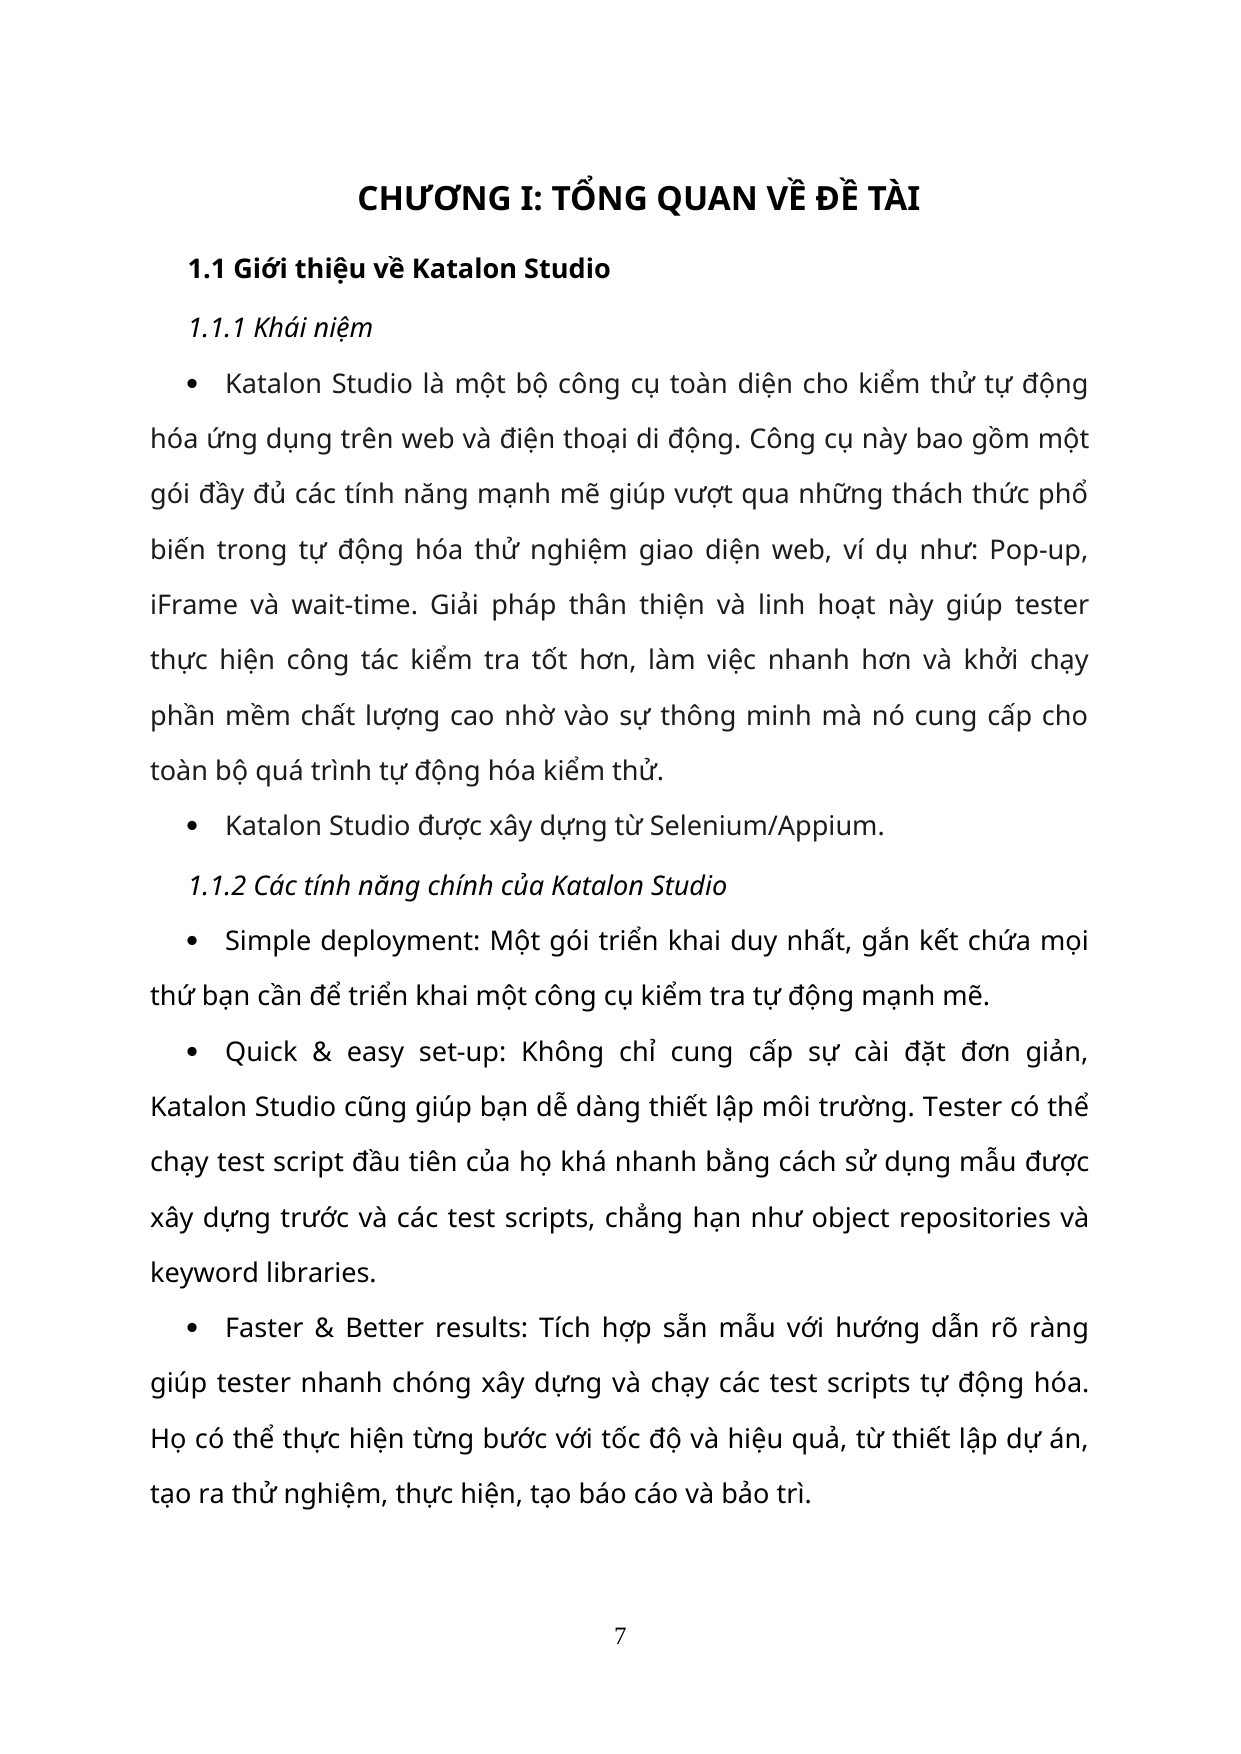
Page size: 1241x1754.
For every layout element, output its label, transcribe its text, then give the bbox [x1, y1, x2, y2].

subtitle 1.1.1 Khái niệm [150, 309, 1090, 346]
list Katalon Studio được xây dựng từ Selenium/Appium. [150, 807, 1090, 843]
list Katalon Studio là một bộ công cụ toàn diện cho kiểm thử tự động hóa ứng dụng trên web và điện thoại di động. Công cụ này bao gồm một gói đầy đủ các tính năng mạnh mẽ giúp vượt qua những thách thức phổ biến trong tự động hóa thử nghiệm giao diện web, ví dụ như: Pop-up, iFrame và wait-time. Giải pháp thân thiện và linh hoạt này giúp tester thực hiện công tác kiểm tra tốt hơn, làm việc nhanh hơn và khởi chạy phần mềm chất lượng cao nhờ vào sự thông minh mà nó cung cấp cho toàn bộ quá trình tự động hóa kiểm thử. [150, 364, 1090, 788]
list Quick & easy set-up: Không chỉ cung cấp sự cài đặt đơn giản, Katalon Studio cũng giúp bạn dễ dàng thiết lập môi trường. Tester có thể chạy test script đầu tiên của họ khá nhanh bằng cách sử dụng mẫu được xây dựng trước và các test scripts, chẳng hạn như object repositories và keyword libraries. [150, 1032, 1090, 1290]
list Faster & Better results: Tích hợp sẵn mẫu với hướng dẫn rõ ràng giúp tester nhanh chóng xây dựng và chạy các test scripts tự động hóa. Họ có thể thực hiện từng bước với tốc độ và hiệu quả, từ thiết lập dự án, tạo ra thử nghiệm, thực hiện, tạo báo cáo và bảo trì. [150, 1309, 1090, 1511]
subtitle 1.1.2 Các tính năng chính của Katalon Studio [150, 866, 1090, 903]
subtitle CHƯƠNG I: TỔNG QUAN VỀ ĐỀ TÀI [150, 175, 1090, 220]
list Simple deployment: Một gói triển khai duy nhất, gắn kết chứa mọi thứ bạn cần để triển khai một công cụ kiểm tra tự động mạnh mẽ. [150, 921, 1090, 1014]
subtitle 1.1 Giới thiệu về Katalon Studio [150, 249, 1090, 286]
